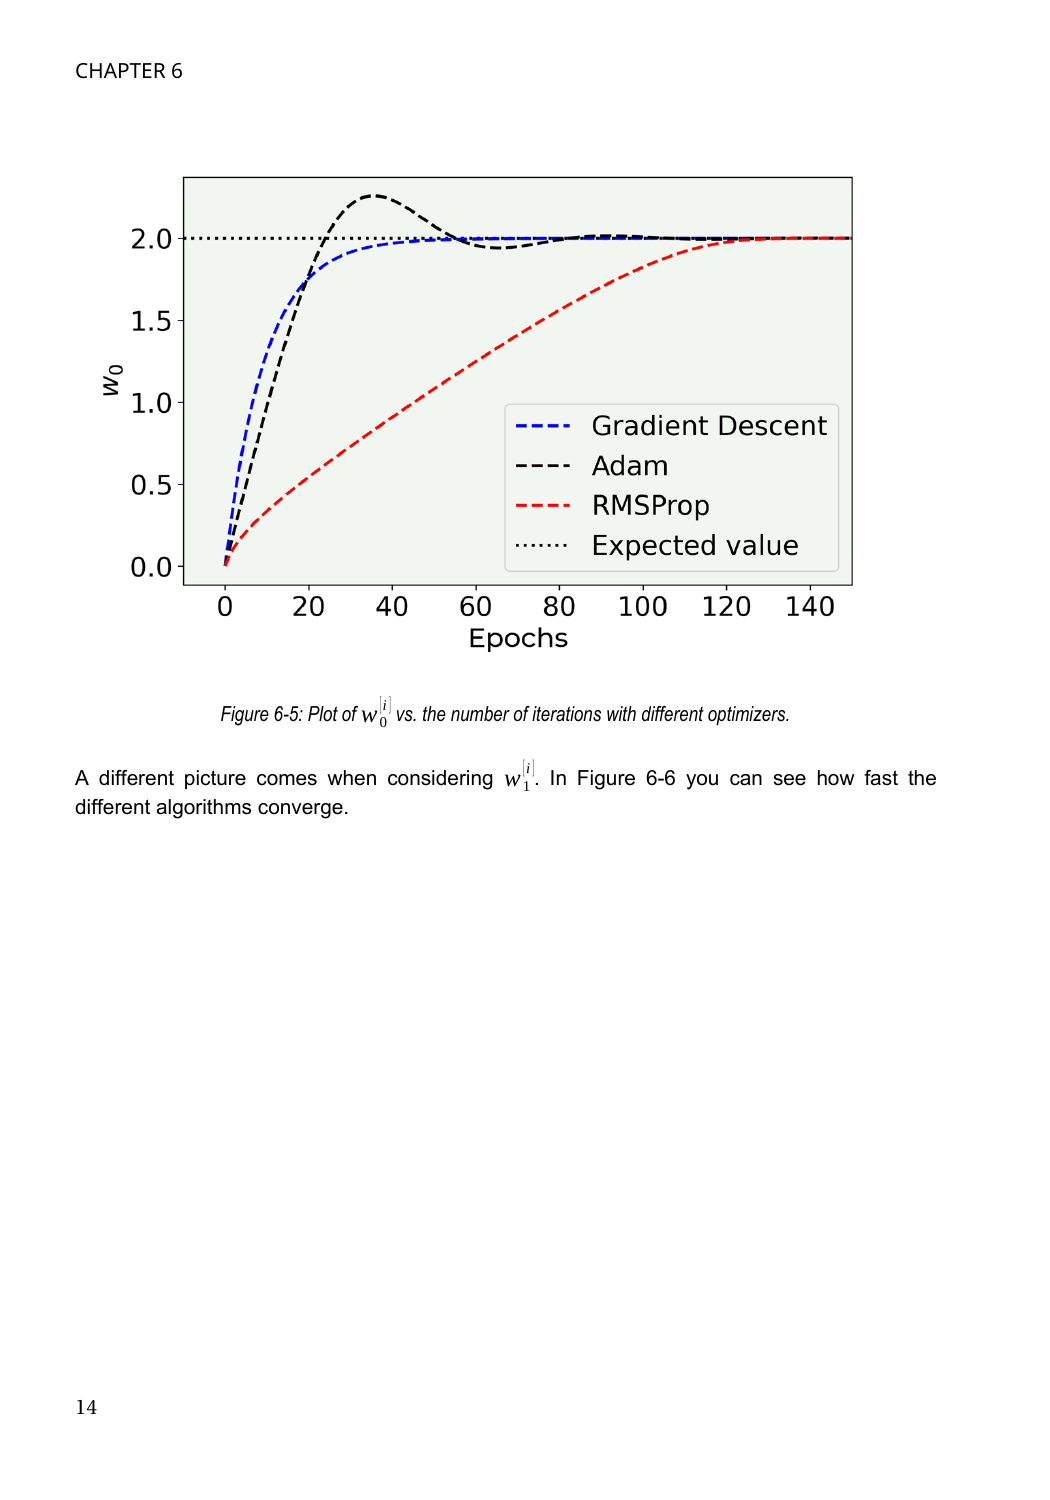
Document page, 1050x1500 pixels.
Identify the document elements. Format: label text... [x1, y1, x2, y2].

text A different picture comes when considering . In Figure 6-6 you can see how fast the different algorithms converge. [75, 760, 937, 819]
picture [75, 112, 938, 652]
text Figure 6-5: Plot of vs. the number of iterations with different optimizers. [75, 696, 937, 731]
